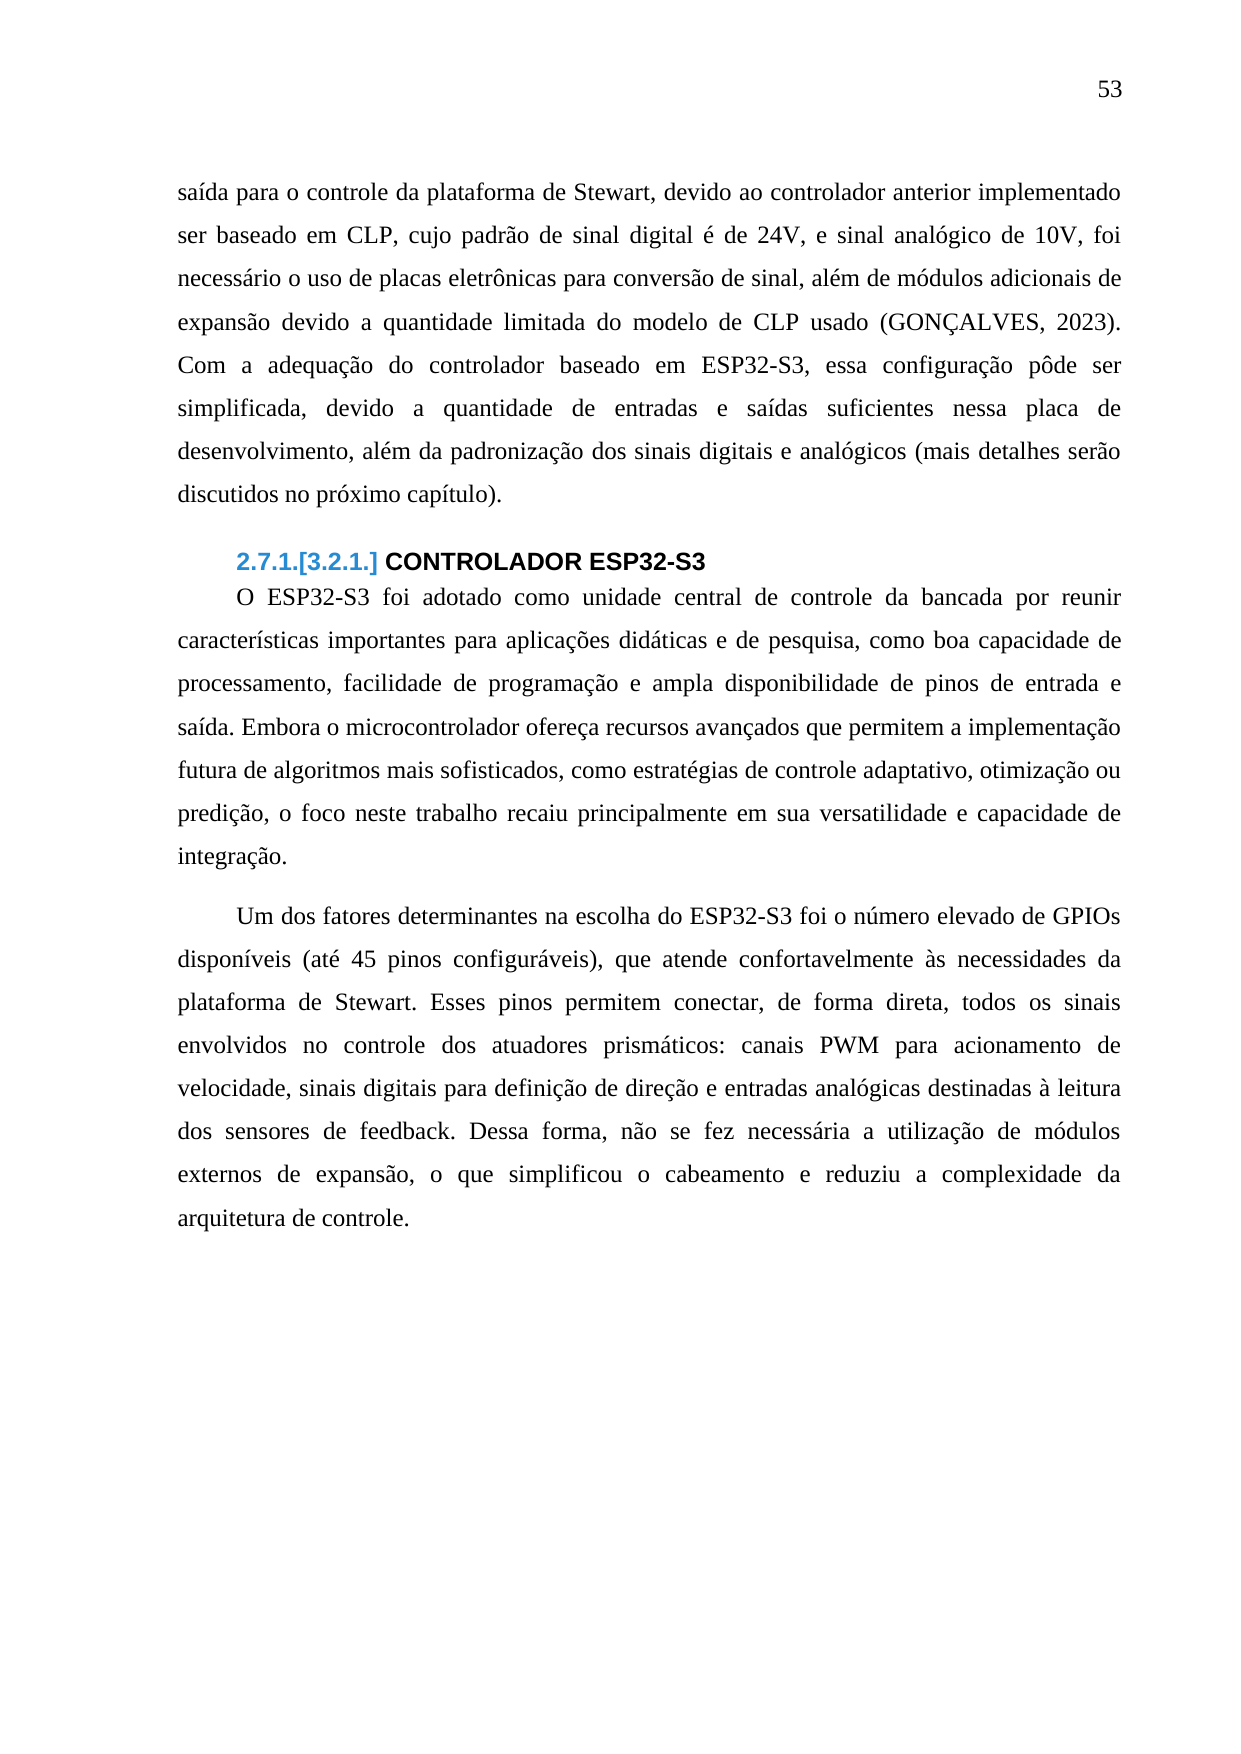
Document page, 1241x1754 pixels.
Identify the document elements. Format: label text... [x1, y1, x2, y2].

text O ESP32-S3 foi adotado como unidade central de controle da bancada por reunir características importantes para aplicações didáticas e de pesquisa, como boa capacidade de processamento, facilidade de programação e ampla disponibilidade de pinos de entrada e saída. Embora o microcontrolador ofereça recursos avançados que permitem a implementação futura de algoritmos mais sofisticados, como estratégias de controle adaptativo, otimização ou predição, o foco neste trabalho recaiu principalmente em sua versatilidade e capacidade de integração. [177, 582, 1122, 870]
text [177, 177, 1122, 508]
text Um dos fatores determinantes na escolha do ESP32-S3 foi o número elevado de GPIOs disponíveis (até 45 pinos configuráveis), que atende confortavelmente às necessidades da plataforma de Stewart. Esses pinos permitem conectar, de forma direta, todos os sinais envolvidos no controle dos atuadores prismáticos: canais PWM para acionamento de velocidade, sinais digitais para definição de direção e entradas analógicas destinadas à leitura dos sensores de feedback. Dessa forma, não se fez necessária a utilização de módulos externos de expansão, o que simplificou o cabeamento e reduziu a complexidade da arquitetura de controle. [177, 901, 1122, 1231]
text Controlador ESP32-S3 [236, 547, 1122, 576]
